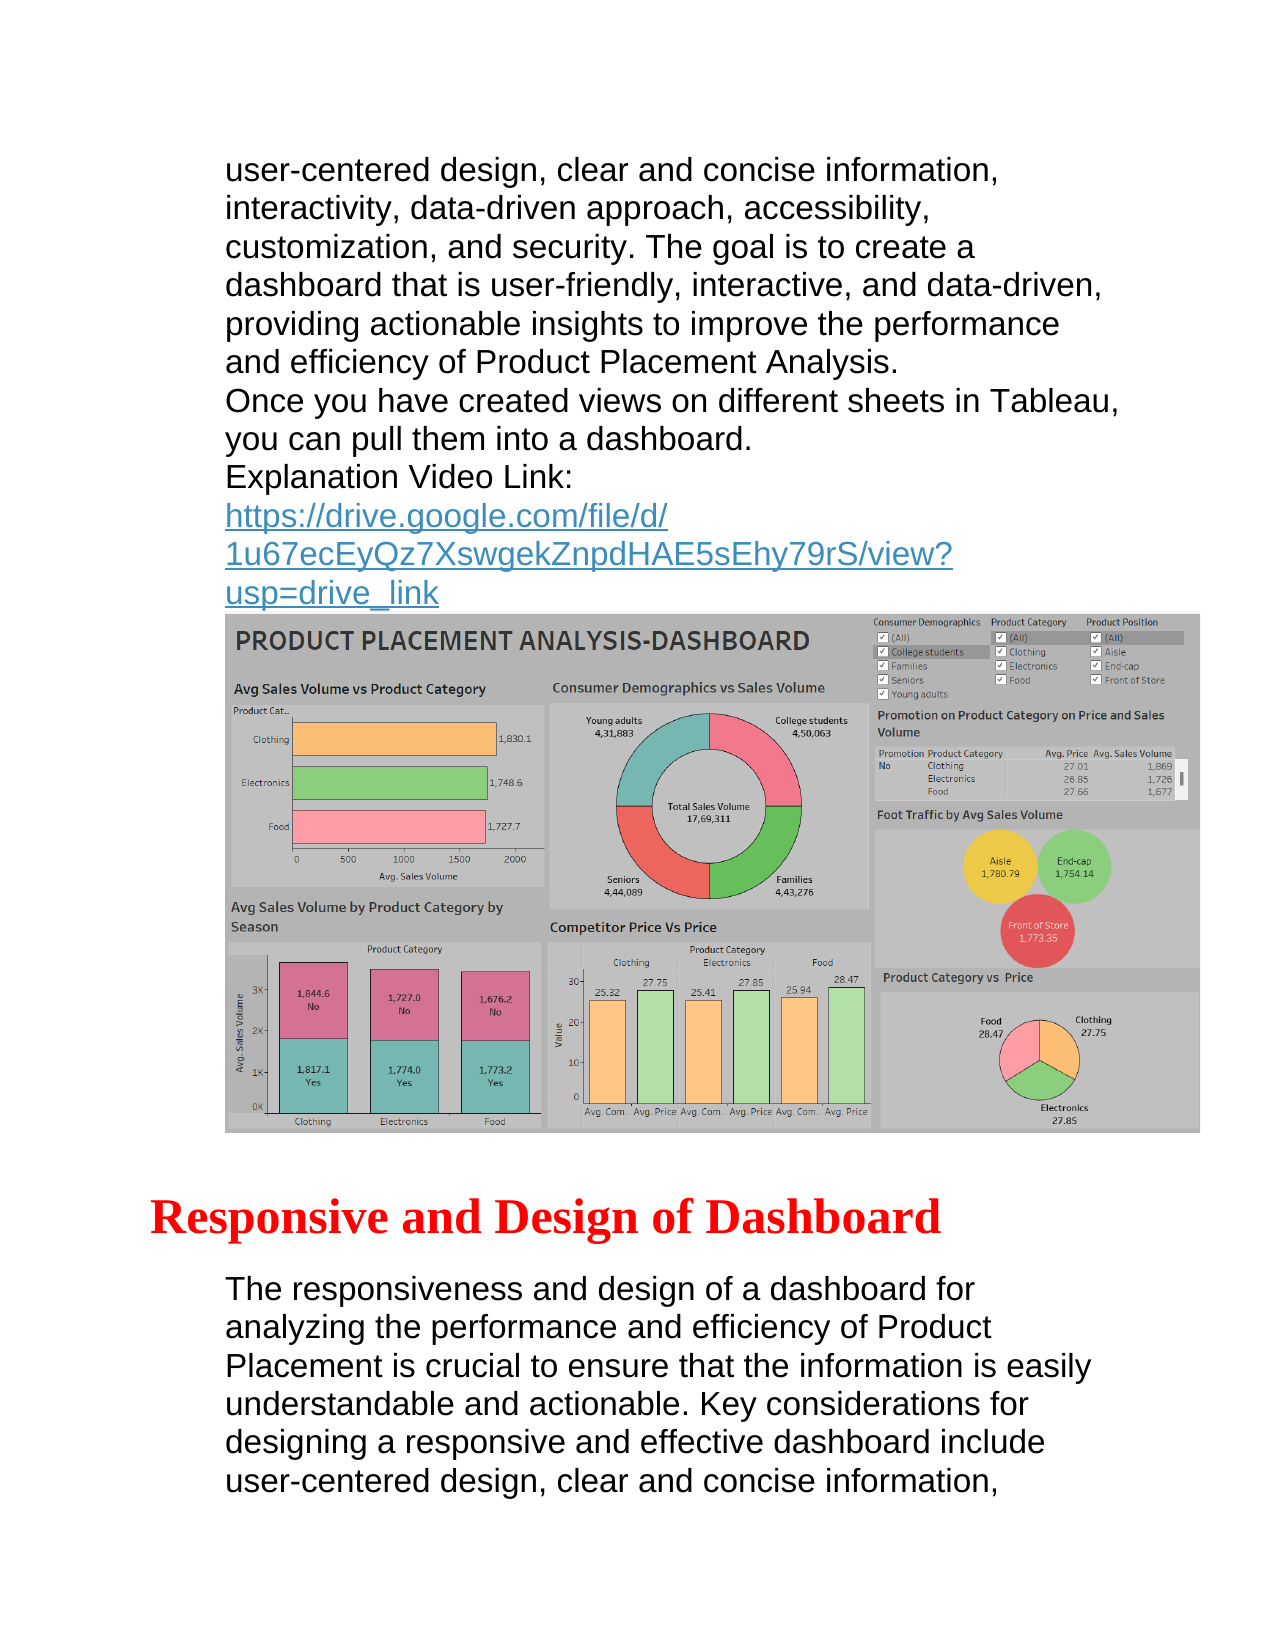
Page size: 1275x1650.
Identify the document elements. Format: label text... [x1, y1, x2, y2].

subtitle Responsive and Design of Dashboard [150, 1186, 1125, 1244]
text Explanation Video Link: [225, 457, 1125, 496]
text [225, 150, 1125, 381]
picture [225, 611, 1200, 1133]
text Once you have created views on different sheets in Tableau, you can pull them into a dashboard. [225, 381, 1125, 457]
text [225, 1269, 1125, 1499]
text https://drive.google.com/file/d/1u67ecEyQz7XswgekZnpdHAE5sEhy79rS/view?usp=drive_link [225, 496, 1125, 611]
